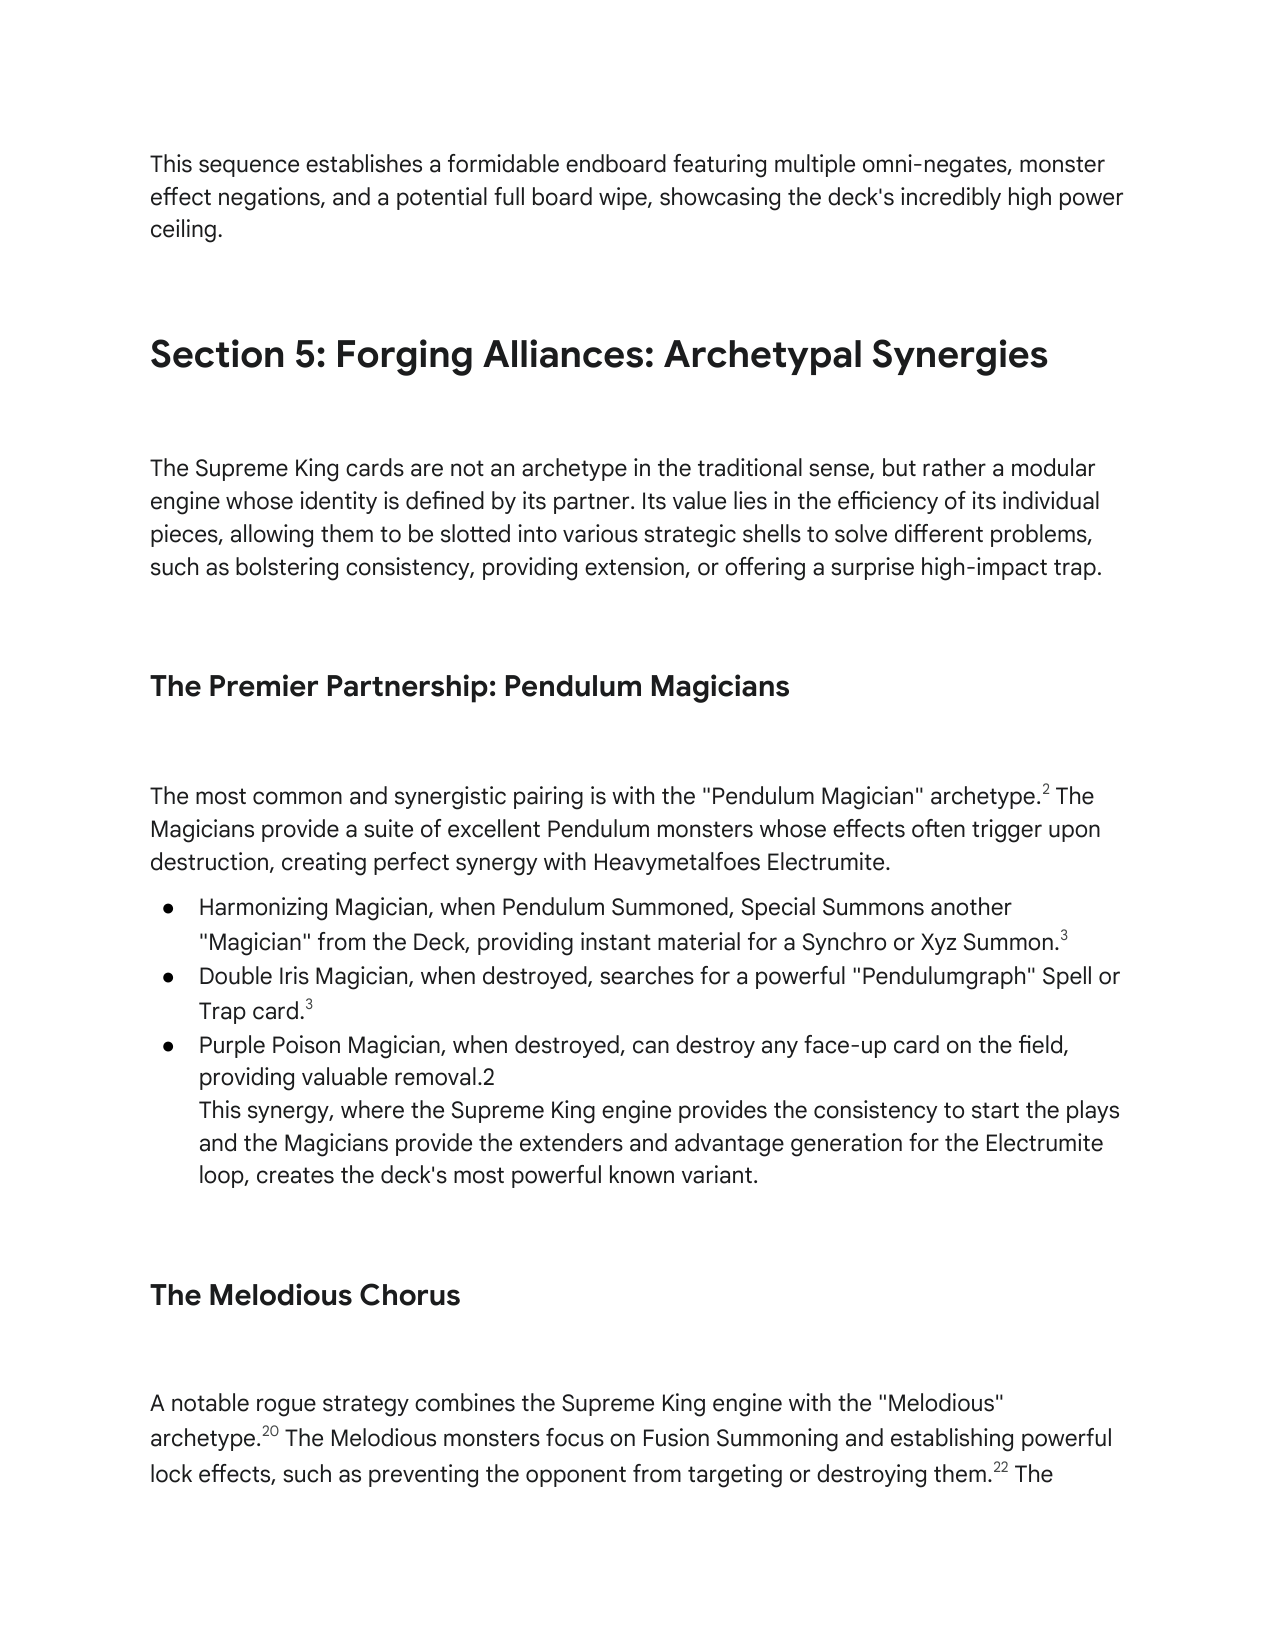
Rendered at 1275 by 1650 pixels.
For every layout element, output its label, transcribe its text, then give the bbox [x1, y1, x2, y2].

list Harmonizing Magician, when Pendulum Summoned, Special Summons another "Magician" from the Deck, providing instant material for a Synchro or Xyz Summon.3 [161, 893, 1125, 958]
text The Supreme King cards are not an archetype in the traditional sense, but rather a modular engine whose identity is defined by its partner. Its value lies in the efficiency of its individual pieces, allowing them to be slotted into various strategic shells to solve different problems, such as bolstering consistency, providing extension, or offering a surprise high-impact trap. [150, 454, 1125, 581]
subtitle Section 5: Forging Alliances: Archetypal Synergies [150, 331, 1125, 378]
list Purple Poison Magician, when destroyed, can destroy any face-up card on the field, providing valuable removal.2 This synergy, where the Supreme King engine provides the consistency to start the plays and the Magicians provide the extenders and advantage generation for the Electrumite loop, creates the deck's most powerful known variant. [161, 1031, 1125, 1191]
list Double Iris Magician, when destroyed, searches for a powerful "Pendulumgraph" Spell or Trap card.3 [161, 962, 1125, 1027]
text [150, 1389, 1125, 1489]
text The most common and synergistic pairing is with the "Pendulum Magician" archetype.2 The Magicians provide a suite of excellent Pendulum monsters whose effects often trigger upon destruction, creating perfect synergy with Heavymetalfoes Electrumite. [150, 780, 1125, 877]
subtitle The Melodious Chorus [150, 1277, 1125, 1314]
subtitle The Premier Partnership: Pendulum Magicians [150, 668, 1125, 705]
text This sequence establishes a formidable endboard featuring multiple omni-negates, monster effect negations, and a potential full board wipe, showcasing the deck's incredibly high power ceiling. [150, 150, 1125, 244]
